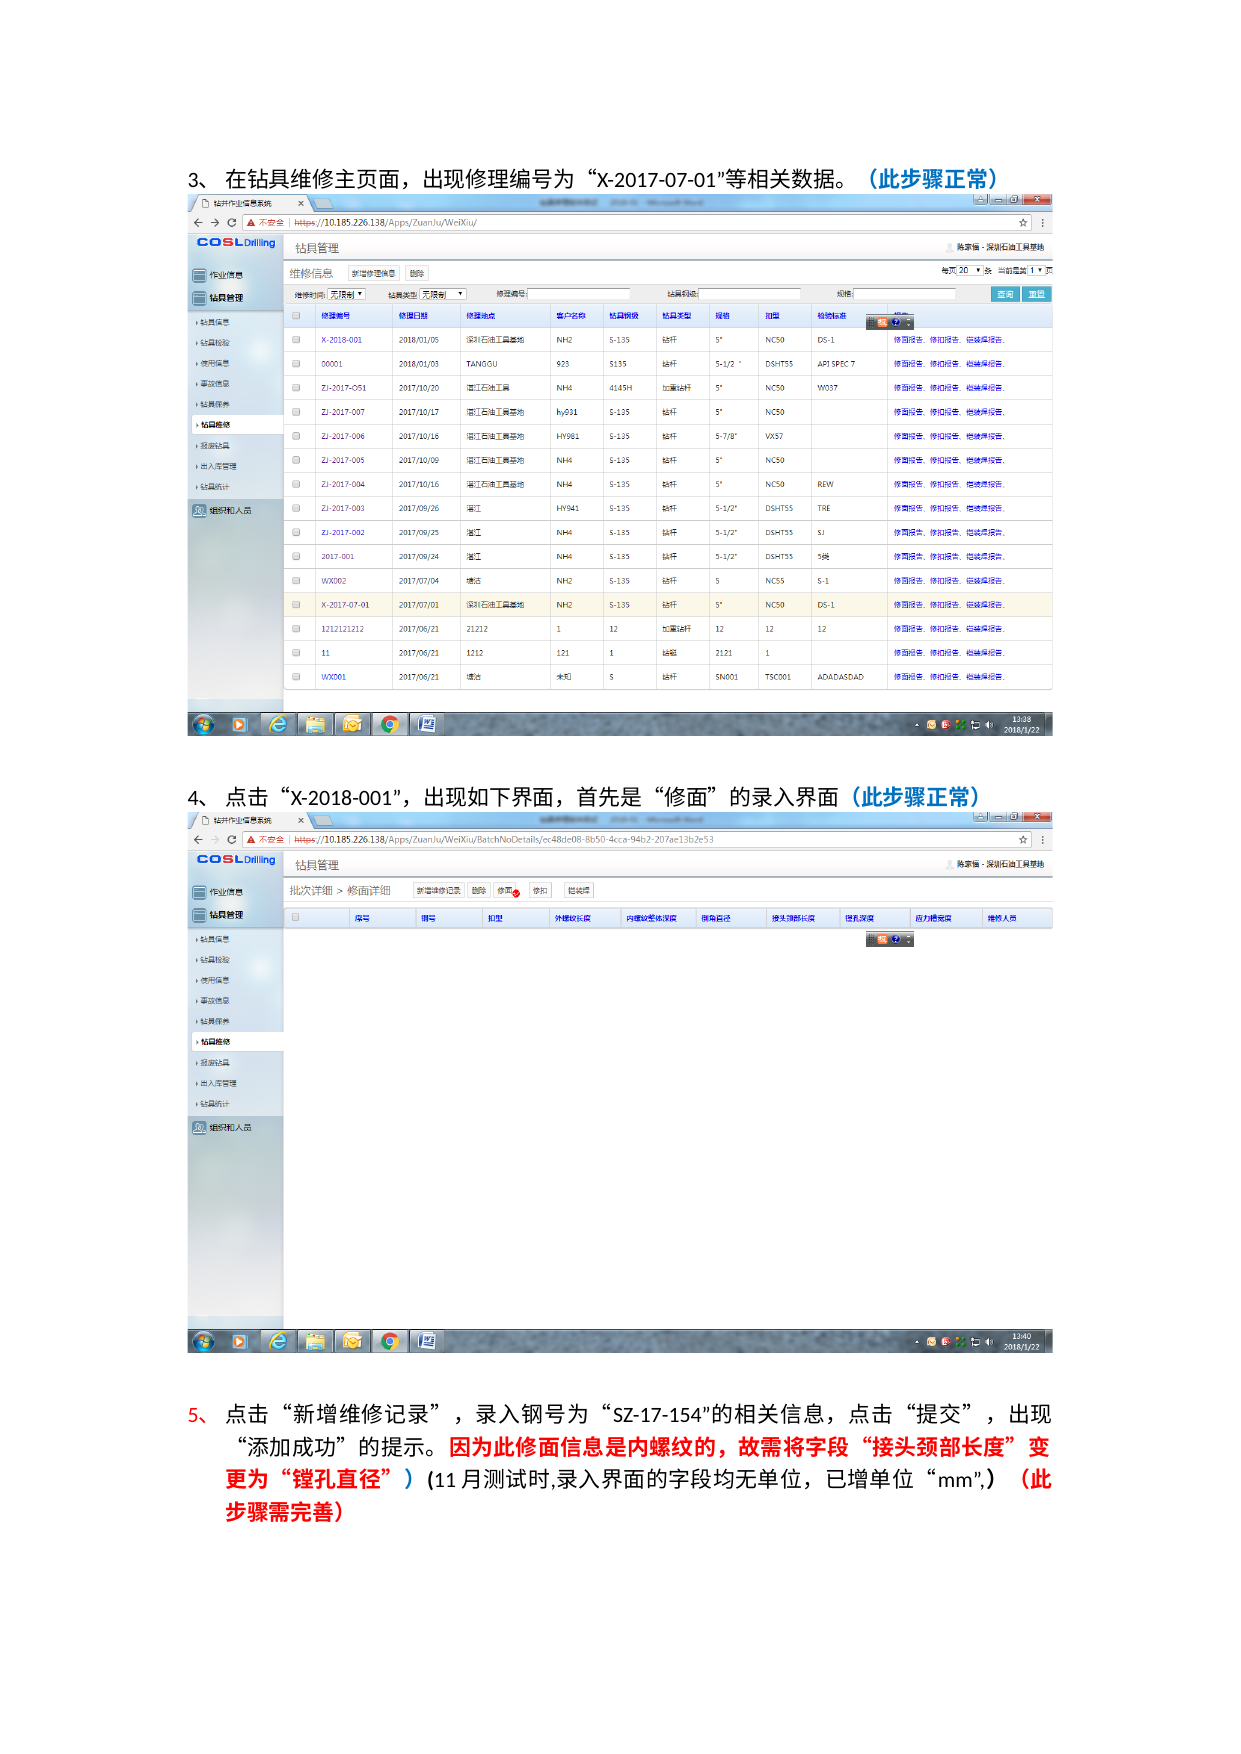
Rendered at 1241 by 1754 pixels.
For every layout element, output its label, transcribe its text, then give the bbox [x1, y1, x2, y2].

picture [187, 812, 1053, 1353]
list 点击“新增维修记录”，录入钢号为“SZ-17-154”的相关信息，点击“提交”，出现“添加成功”的提示。因为此修面信息是内螺纹的，故需将字段“接头颈部长度”变更为“镗孔直径”）(11月测试时,录入界面的字段均无单位，已增单位“mm”,）（此步骤需完善） [187, 1397, 1053, 1527]
picture [187, 194, 1053, 736]
list 点击“X-2018-001”，出现如下界面，首先是“修面”的录入界面（此步骤正常） [187, 779, 1053, 812]
list 在钻具维修主页面，出现修理编号为“X-2017-07-01”等相关数据。（此步骤正常） [187, 162, 1053, 194]
